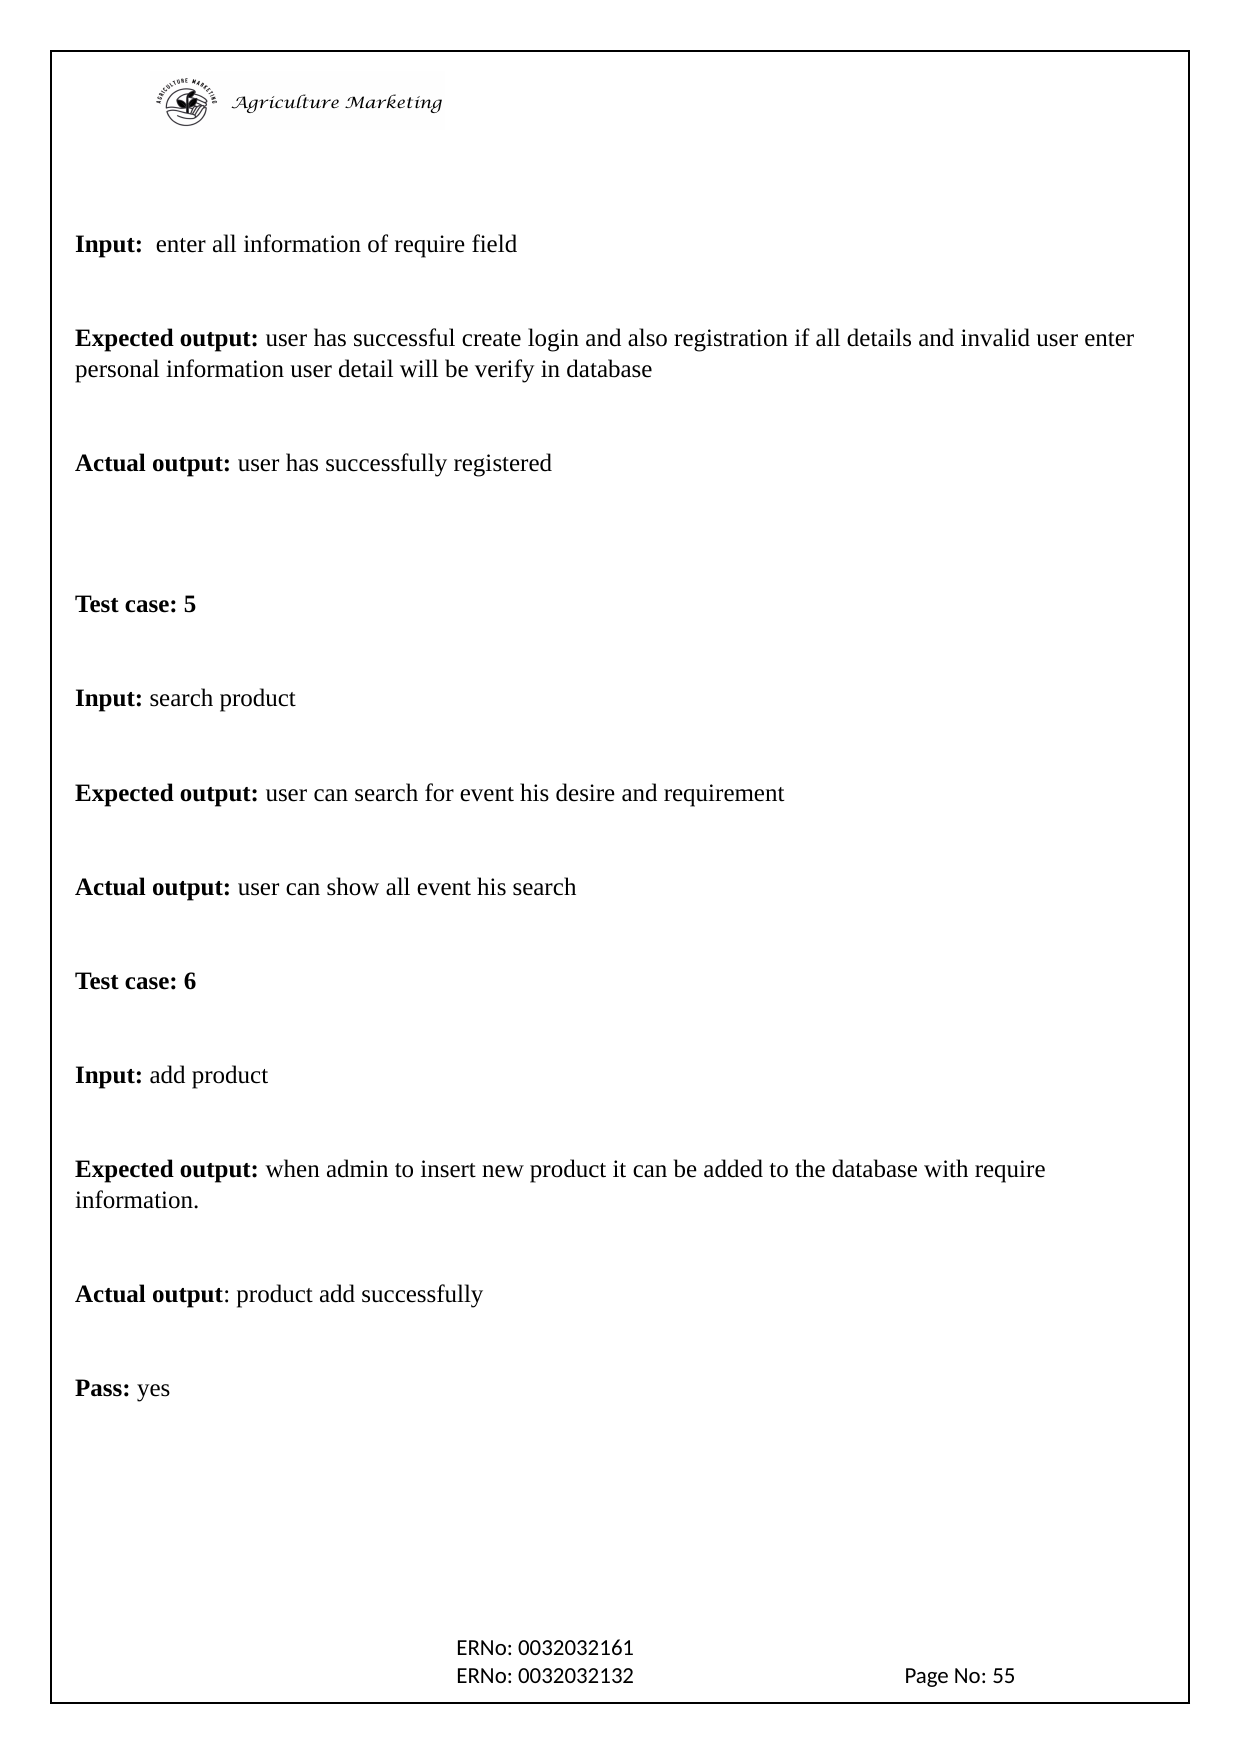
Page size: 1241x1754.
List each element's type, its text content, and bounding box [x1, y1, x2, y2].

picture [150, 71, 445, 130]
text Expected output: user can search for event his desire and requirement [75, 778, 1165, 806]
text Test case: 6 [75, 966, 1165, 995]
text Input: search product [75, 683, 1165, 712]
text Input: add product [75, 1060, 1165, 1089]
text Expected output: when admin to insert new product it can be added to the database with require information. [75, 1154, 1165, 1213]
text Actual output: user has successfully registered [75, 448, 1165, 477]
text Input: enter all information of require field [75, 229, 1165, 258]
text Expected output: user has successful create login and also registration if all details and invalid user enter personal information user detail will be verify in database [75, 323, 1165, 383]
text Actual output: user can show all event his search [75, 872, 1165, 901]
text Test case: 5 [75, 589, 1165, 618]
text Actual output: product add successfully [75, 1279, 1165, 1308]
text Pass: yes [75, 1373, 1165, 1402]
